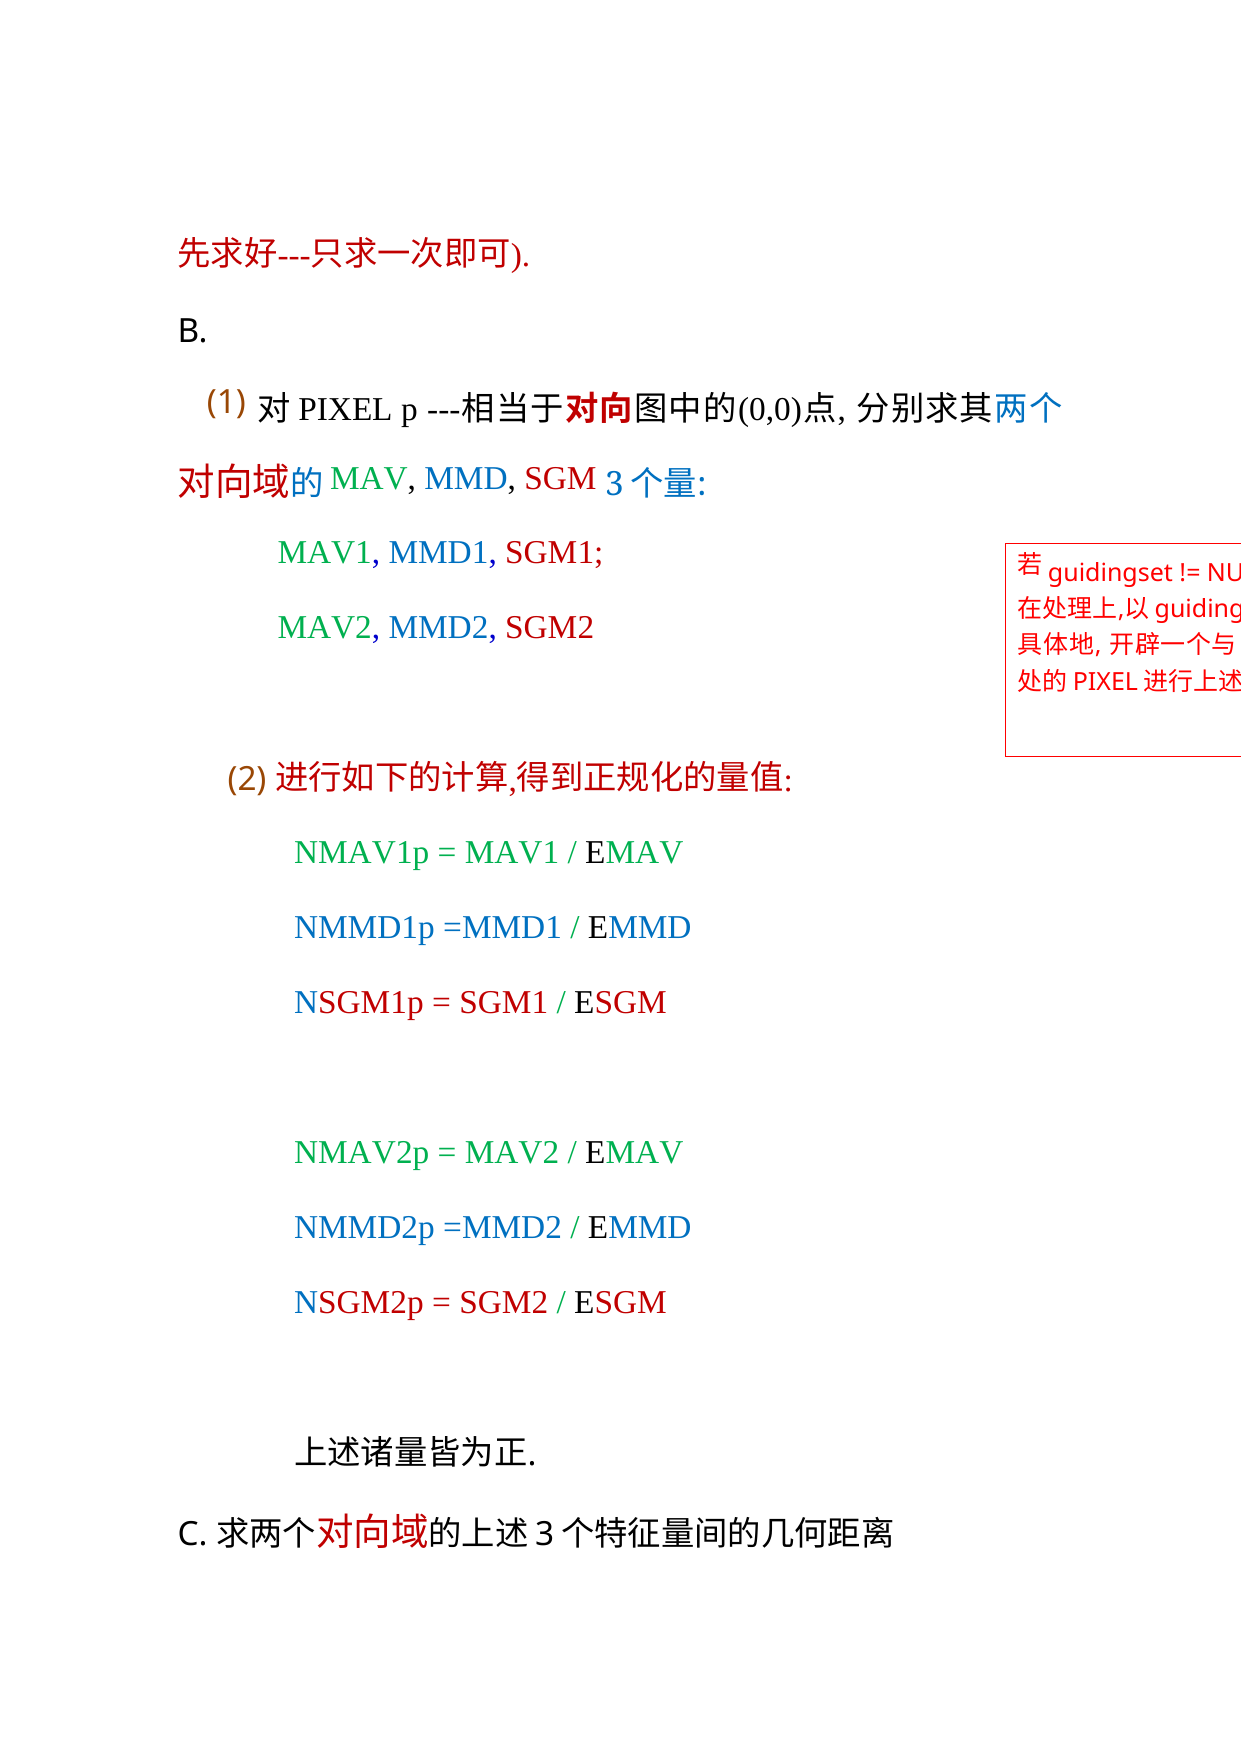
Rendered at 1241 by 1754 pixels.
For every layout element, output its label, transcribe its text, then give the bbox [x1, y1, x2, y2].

text (2) 进行如下的计算,得到正规化的量值: [177, 742, 1063, 817]
text (1) 对PIXEL p ---相当于对向图中的(0,0)点, 分别求其两个对向域的MAV, MMD, SGM 3个量: [177, 367, 1063, 517]
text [177, 217, 1063, 292]
text B. [177, 292, 1063, 367]
text NSGM2p = SGM2 / ESGM [177, 1267, 1063, 1342]
text C. 求两个对向域的上述3个特征量间的几何距离 [177, 1492, 1063, 1567]
text MAV1, MMD1, SGM1; [177, 517, 1063, 592]
text NSGM1p = SGM1 / ESGM [177, 967, 1063, 1042]
text MAV2, MMD2, SGM2 [1006, 592, 1063, 667]
text NMMD2p =MMD2 / EMMD [177, 1192, 1063, 1267]
text MAV2, MMD2, SGM2 [177, 592, 1005, 667]
text NMAV2p = MAV2 / EMAV [177, 1117, 1063, 1192]
text NMMD1p =MMD1 / EMMD [177, 892, 1063, 967]
text NMAV1p = MAV1 / EMAV [177, 817, 1063, 892]
text 上述诸量皆为正. [177, 1417, 1063, 1492]
